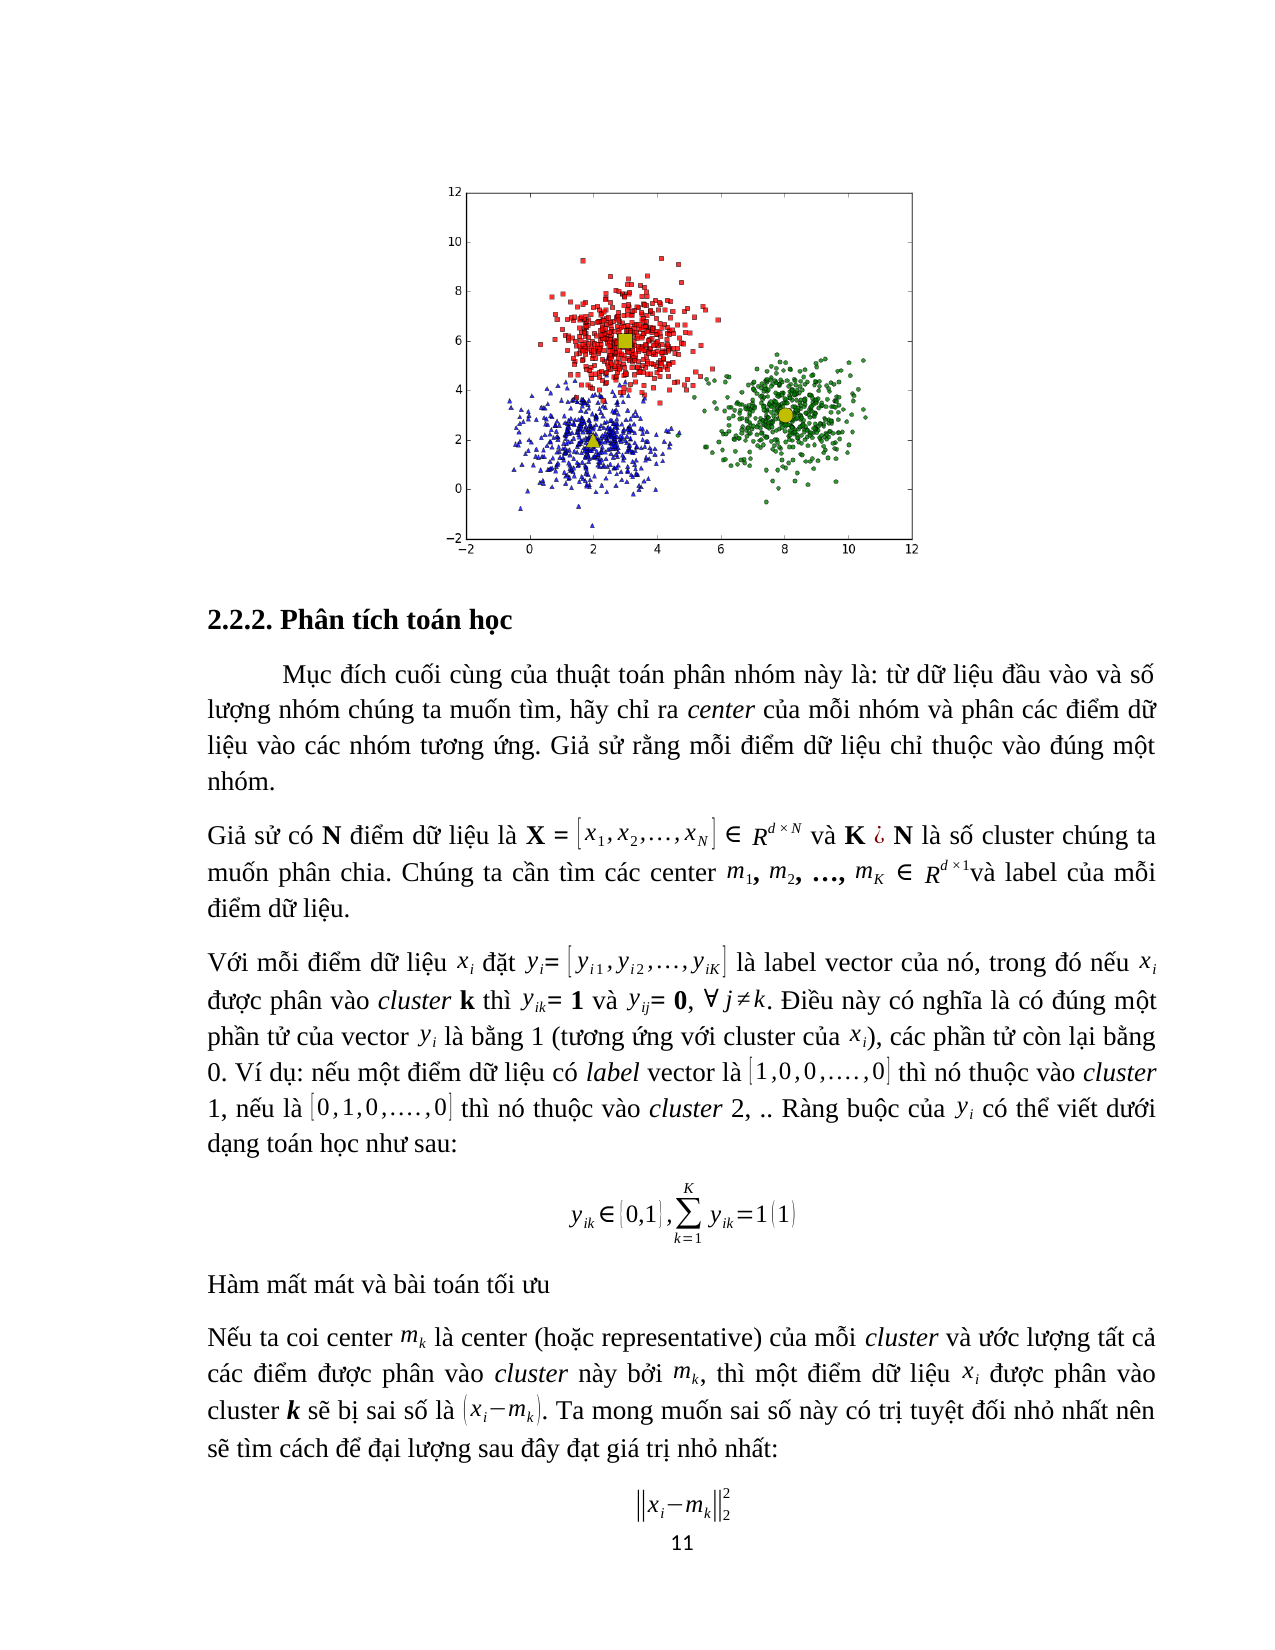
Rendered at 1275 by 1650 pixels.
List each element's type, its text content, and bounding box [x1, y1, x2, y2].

text Hàm mất mát và bài toán tối ưu [207, 1268, 1156, 1299]
text Với mỗi điểm dữ liệu đặt = là label vector của nó, trong đó nếu được phân vào cluster k thì = 1 và = 0, . Điều này có nghĩa là có đúng một phần tử của vector là bằng 1 (tương ứng với cluster của ), các phần tử còn lại bằng 0. Ví dụ: nếu một điểm dữ liệu có label vector là thì nó thuộc vào cluster 1, nếu là thì nó thuộc vào cluster 2, .. Ràng buộc của có thể viết dưới dạng toán học như sau: [207, 945, 1156, 1159]
text Mục đích cuối cùng của thuật toán phân nhóm này là: từ dữ liệu đầu vào và số lượng nhóm chúng ta muốn tìm, hãy chỉ ra center của mỗi nhóm và phân các điểm dữ liệu vào các nhóm tương ứng. Giả sử rằng mỗi điểm dữ liệu chỉ thuộc vào đúng một nhóm. [207, 658, 1156, 796]
text 2.2.2. Phân tích toán học [207, 602, 1156, 636]
text Giả sử có N điểm dữ liệu là X = và K N là số cluster chúng ta muốn phân chia. Chúng ta cần tìm các center , , …, và label của mỗi điểm dữ liệu. [207, 817, 1156, 923]
picture [394, 150, 969, 582]
text Nếu ta coi center là center (hoặc representative) của mỗi cluster và ước lượng tất cả các điểm được phân vào cluster này bởi , thì một điểm dữ liệu được phân vào cluster k sẽ bị sai số là . Ta mong muốn sai số này có trị tuyệt đối nhỏ nhất nên sẽ tìm cách để đại lượng sau đây đạt giá trị nhỏ nhất: [207, 1321, 1156, 1463]
